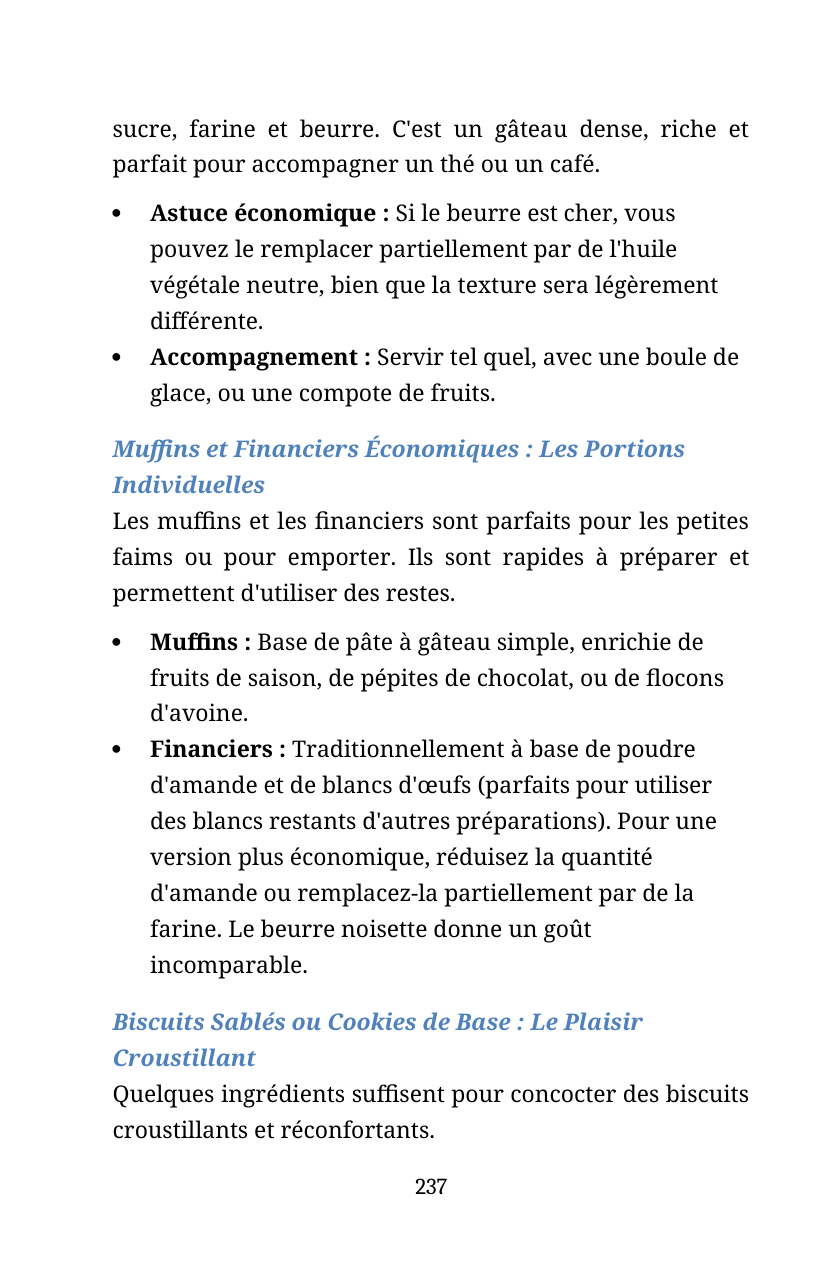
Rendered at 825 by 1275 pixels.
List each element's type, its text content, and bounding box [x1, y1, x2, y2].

list Astuce économique : Si le beurre est cher, vous pouvez le remplacer partiellement par de l'huile végétale neutre, bien que la texture sera légèrement différente. [112, 197, 750, 336]
list Accompagnement : Servir tel quel, avec une boule de glace, ou une compote de fruits. [112, 341, 750, 408]
text Les muffins et les financiers sont parfaits pour les petites faims ou pour emporter. Ils sont rapides à préparer et permettent d'utiliser des restes. [112, 505, 750, 608]
subtitle Biscuits Sablés ou Cookies de Base : Le Plaisir Croustillant [112, 1006, 750, 1073]
list Financiers : Traditionnellement à base de poudre d'amande et de blancs d'œufs (parfaits pour utiliser des blancs restants d'autres préparations). Pour une version plus économique, réduisez la quantité d'amande ou remplacez-la partiellement par de la farine. Le beurre noisette donne un goût incomparable. [112, 733, 750, 980]
subtitle Muffins et Financiers Économiques : Les Portions Individuelles [112, 433, 750, 501]
list Muffins : Base de pâte à gâteau simple, enrichie de fruits de saison, de pépites de chocolat, ou de flocons d'avoine. [112, 626, 750, 729]
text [112, 112, 750, 180]
text Quelques ingrédients suffisent pour concocter des biscuits croustillants et réconfortants. [112, 1078, 750, 1145]
